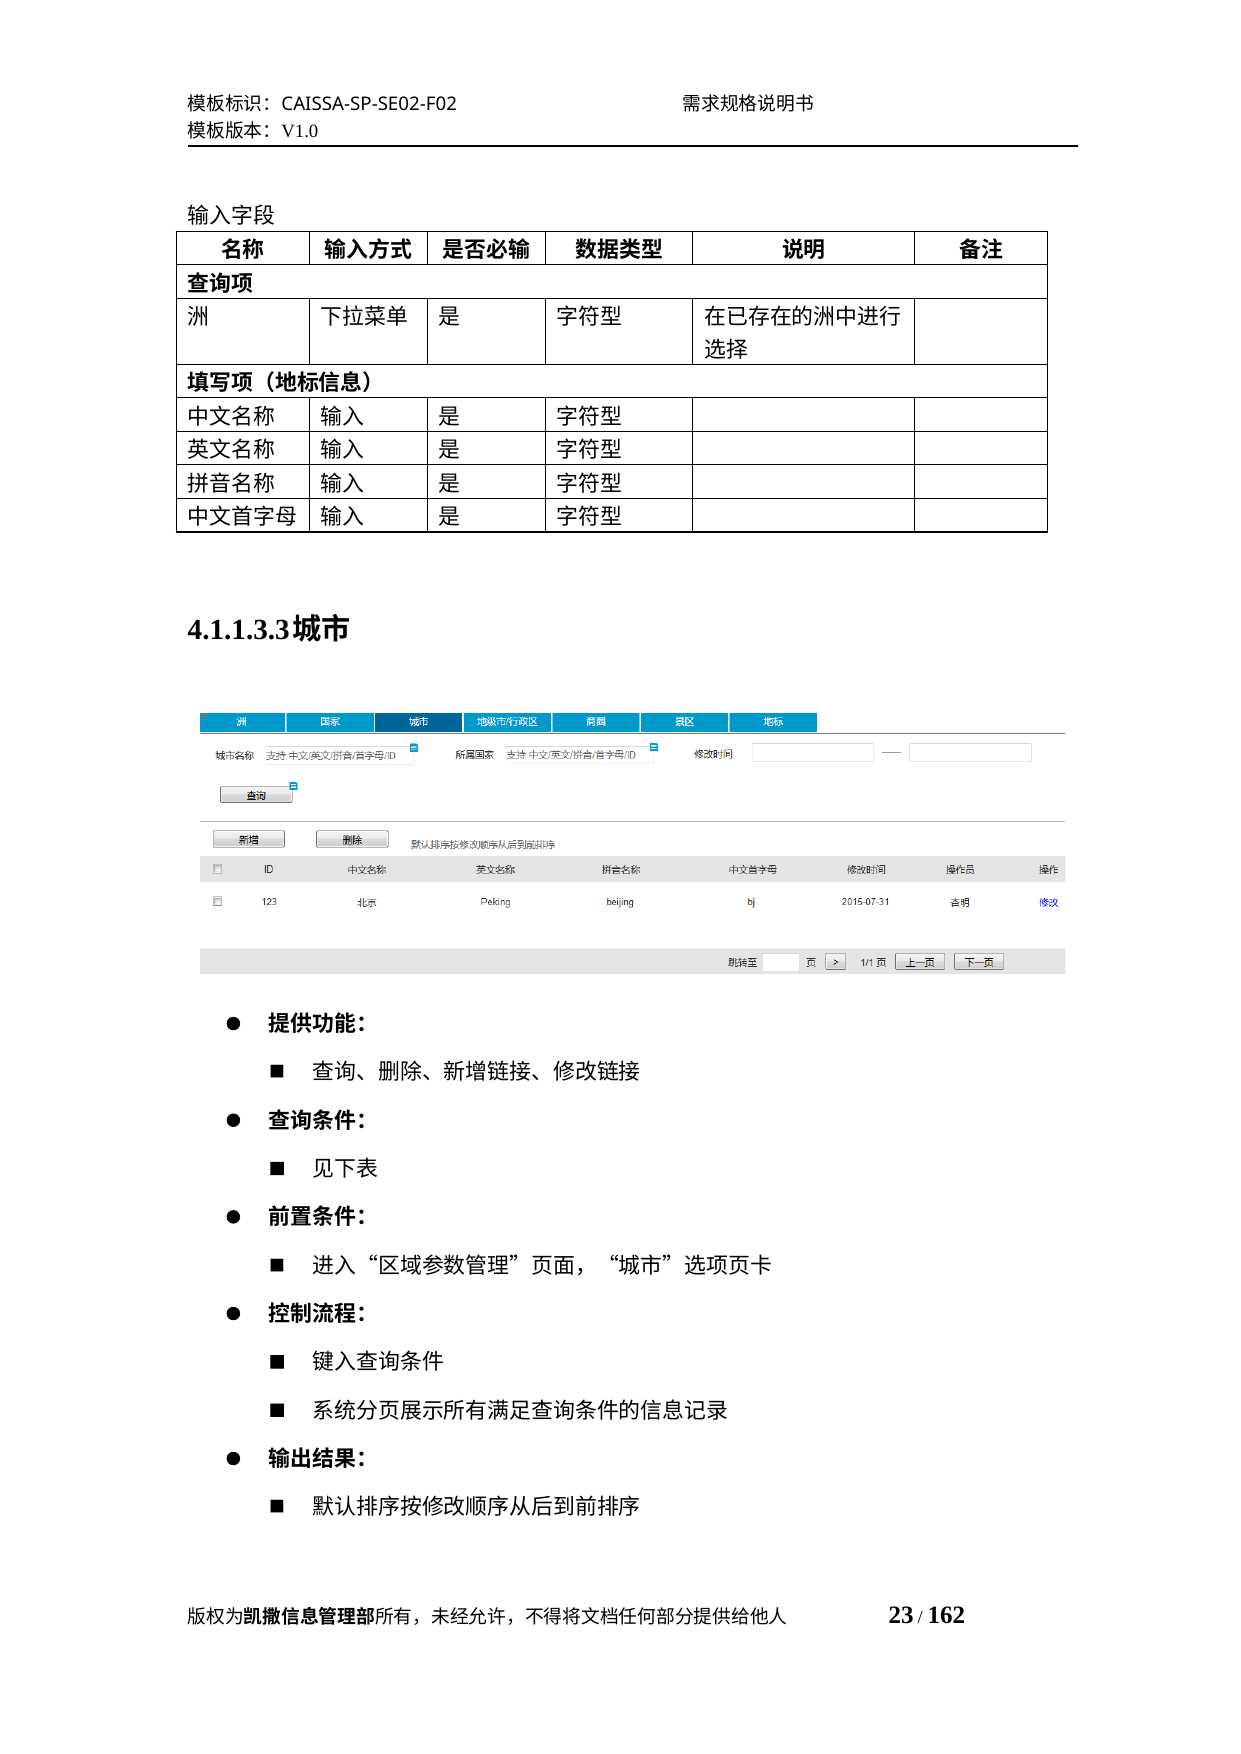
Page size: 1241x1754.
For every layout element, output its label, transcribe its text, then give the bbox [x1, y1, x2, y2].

table_cell 输入 [310, 499, 427, 531]
table_cell [915, 465, 1047, 498]
table_cell [915, 398, 1047, 431]
table_cell 字符型 [546, 299, 692, 364]
table_cell [915, 432, 1047, 464]
list 见下表 [269, 1151, 1078, 1183]
table_header 是否必输 [428, 232, 545, 264]
table_cell [693, 499, 914, 531]
table_cell 是 [428, 398, 545, 431]
table_header 说明 [693, 232, 914, 264]
table_cell 输入 [310, 398, 427, 431]
table_cell 查询项 [177, 265, 1047, 298]
table_cell 字符型 [546, 499, 692, 531]
text 输入字段 [187, 198, 1078, 231]
table_cell 是 [428, 299, 545, 364]
table_cell [693, 398, 914, 431]
table_cell 中文首字母 [177, 499, 309, 531]
table_header 数据类型 [546, 232, 692, 264]
list 默认排序按修改顺序从后到前排序 [269, 1489, 1078, 1521]
table_cell 是 [428, 465, 545, 498]
subtitle 城市 [187, 594, 1078, 659]
table_cell 填写项（地标信息） [177, 365, 1047, 397]
table_cell 是 [428, 432, 545, 464]
table_cell 字符型 [546, 465, 692, 498]
table_cell 字符型 [546, 432, 692, 464]
list 输出结果： [225, 1441, 1078, 1473]
table_cell 下拉菜单 [310, 299, 427, 364]
table_cell [915, 499, 1047, 531]
table_cell [693, 432, 914, 464]
table_cell [693, 465, 914, 498]
table_header 备注 [915, 232, 1047, 264]
table_cell 输入 [310, 465, 427, 498]
list 提供功能： [225, 1006, 1078, 1038]
table_cell 是 [428, 499, 545, 531]
list 控制流程： [225, 1296, 1078, 1328]
table_cell [915, 299, 1047, 364]
list 前置条件： [225, 1199, 1078, 1231]
list 查询、删除、新增链接、修改链接 [269, 1054, 1078, 1086]
list 系统分页展示所有满足查询条件的信息记录 [269, 1392, 1078, 1425]
table_cell 拼音名称 [177, 465, 309, 498]
table_cell 字符型 [546, 398, 692, 431]
table_cell 洲 [177, 299, 309, 364]
table_cell 输入 [310, 432, 427, 464]
table_cell 在已存在的洲中进行选择 [693, 299, 914, 364]
list 进入“区域参数管理”页面，“城市”选项页卡 [269, 1247, 1078, 1280]
table_cell 英文名称 [177, 432, 309, 464]
list 查询条件： [225, 1102, 1078, 1135]
table_header 输入方式 [310, 232, 427, 264]
picture [200, 713, 1066, 974]
table_header 名称 [177, 232, 309, 264]
list 键入查询条件 [269, 1344, 1078, 1376]
table_cell 中文名称 [177, 398, 309, 431]
